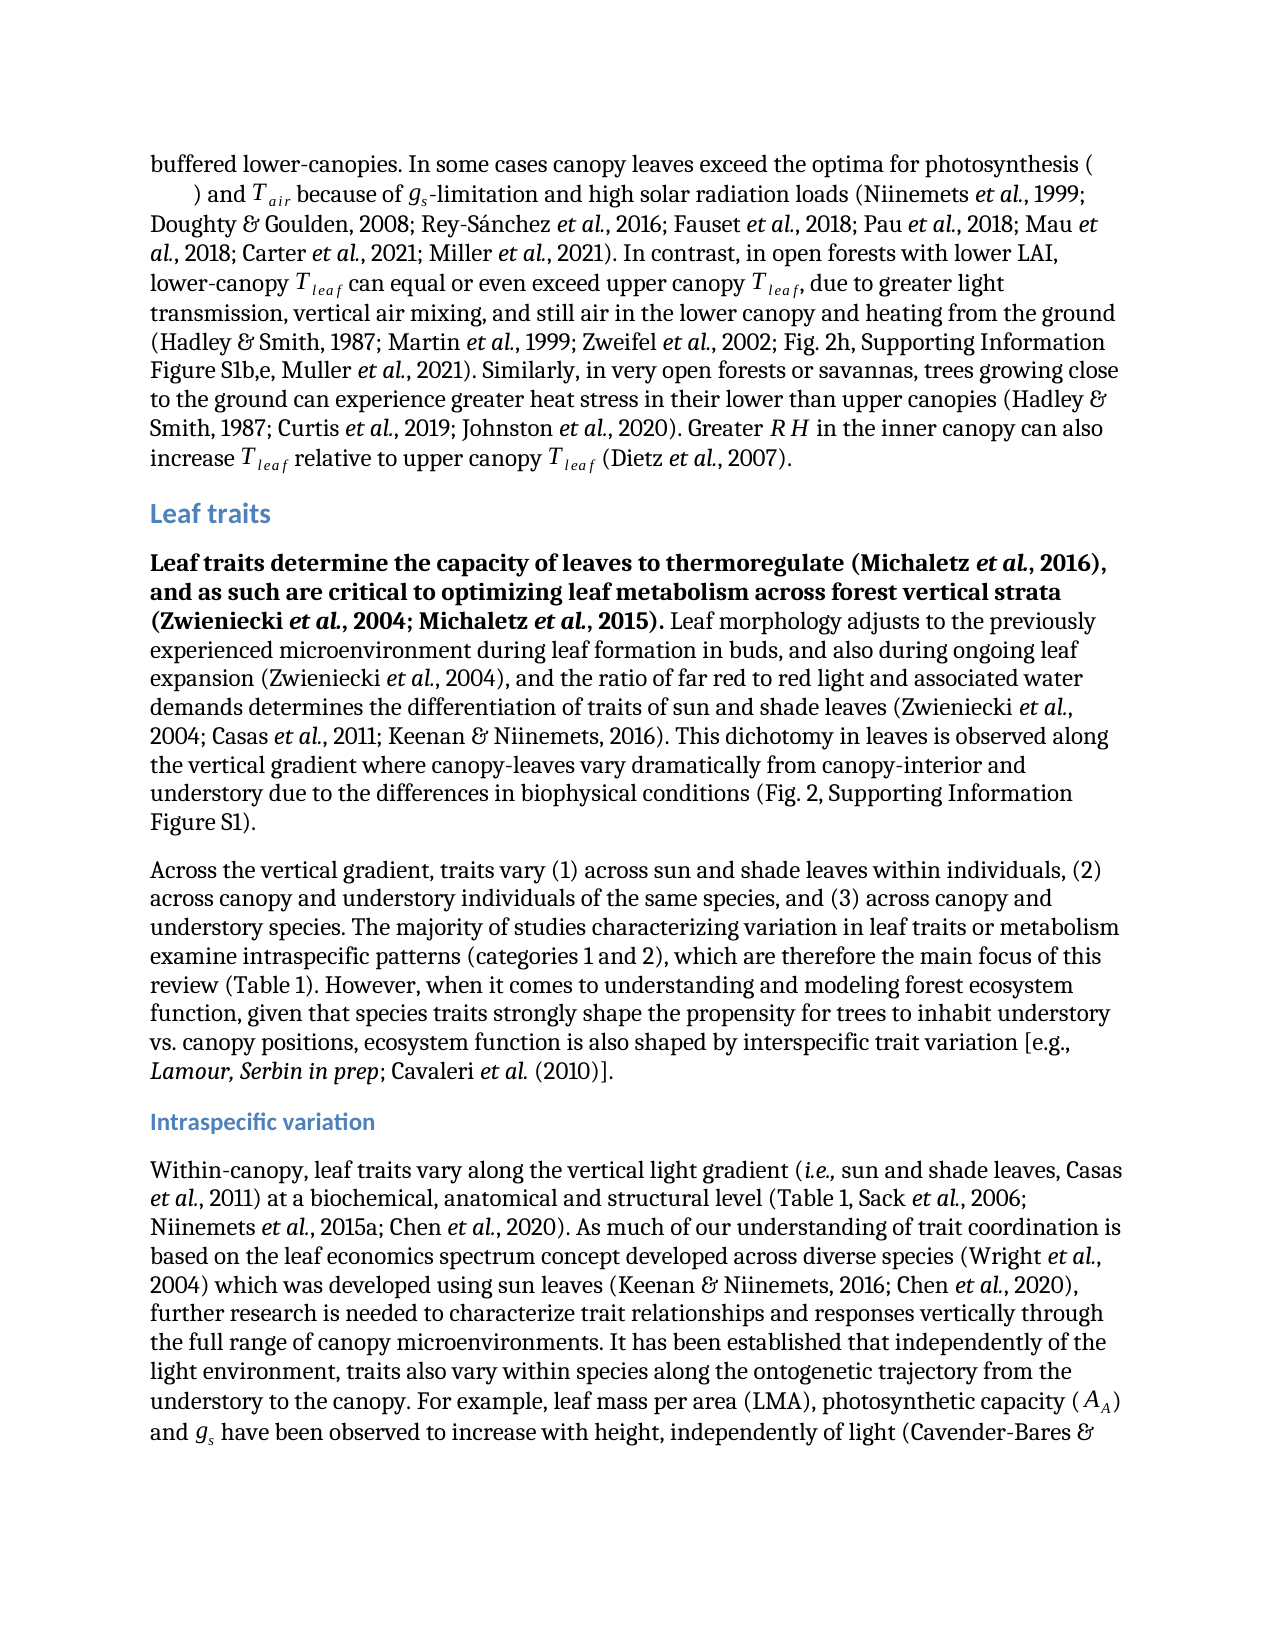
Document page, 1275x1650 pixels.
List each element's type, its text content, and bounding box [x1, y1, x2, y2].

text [150, 150, 1125, 474]
subtitle Leaf traits [150, 495, 1125, 531]
text Across the vertical gradient, traits vary (1) across sun and shade leaves within individuals, (2) across canopy and understory individuals of the same species, and (3) across canopy and understory species. The majority of studies characterizing variation in leaf traits or metabolism examine intraspecific patterns (categories 1 and 2), which are therefore the main focus of this review (Table 1). However, when it comes to understanding and modeling forest ecosystem function, given that species traits strongly shape the propensity for trees to inhabit understory vs. canopy positions, ecosystem function is also shaped by interspecific trait variation [e.g., Lamour, Serbin in prep; Cavaleri et al. (2010)]. [150, 856, 1125, 1086]
subtitle Intraspecific variation [150, 1106, 1125, 1137]
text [150, 1156, 1125, 1448]
text Leaf traits determine the capacity of leaves to thermoregulate (Michaletz et al., 2016), and as such are critical to optimizing leaf metabolism across forest vertical strata (Zwieniecki et al., 2004; Michaletz et al., 2015). Leaf morphology adjusts to the previously experienced microenvironment during leaf formation in buds, and also during ongoing leaf expansion (Zwieniecki et al., 2004), and the ratio of far red to red light and associated water demands determines the differentiation of traits of sun and shade leaves (Zwieniecki et al., 2004; Casas et al., 2011; Keenan & Niinemets, 2016). This dichotomy in leaves is observed along the vertical gradient where canopy-leaves vary dramatically from canopy-interior and understory due to the differences in biophysical conditions (Fig. 2, Supporting Information Figure S1). [150, 549, 1125, 837]
